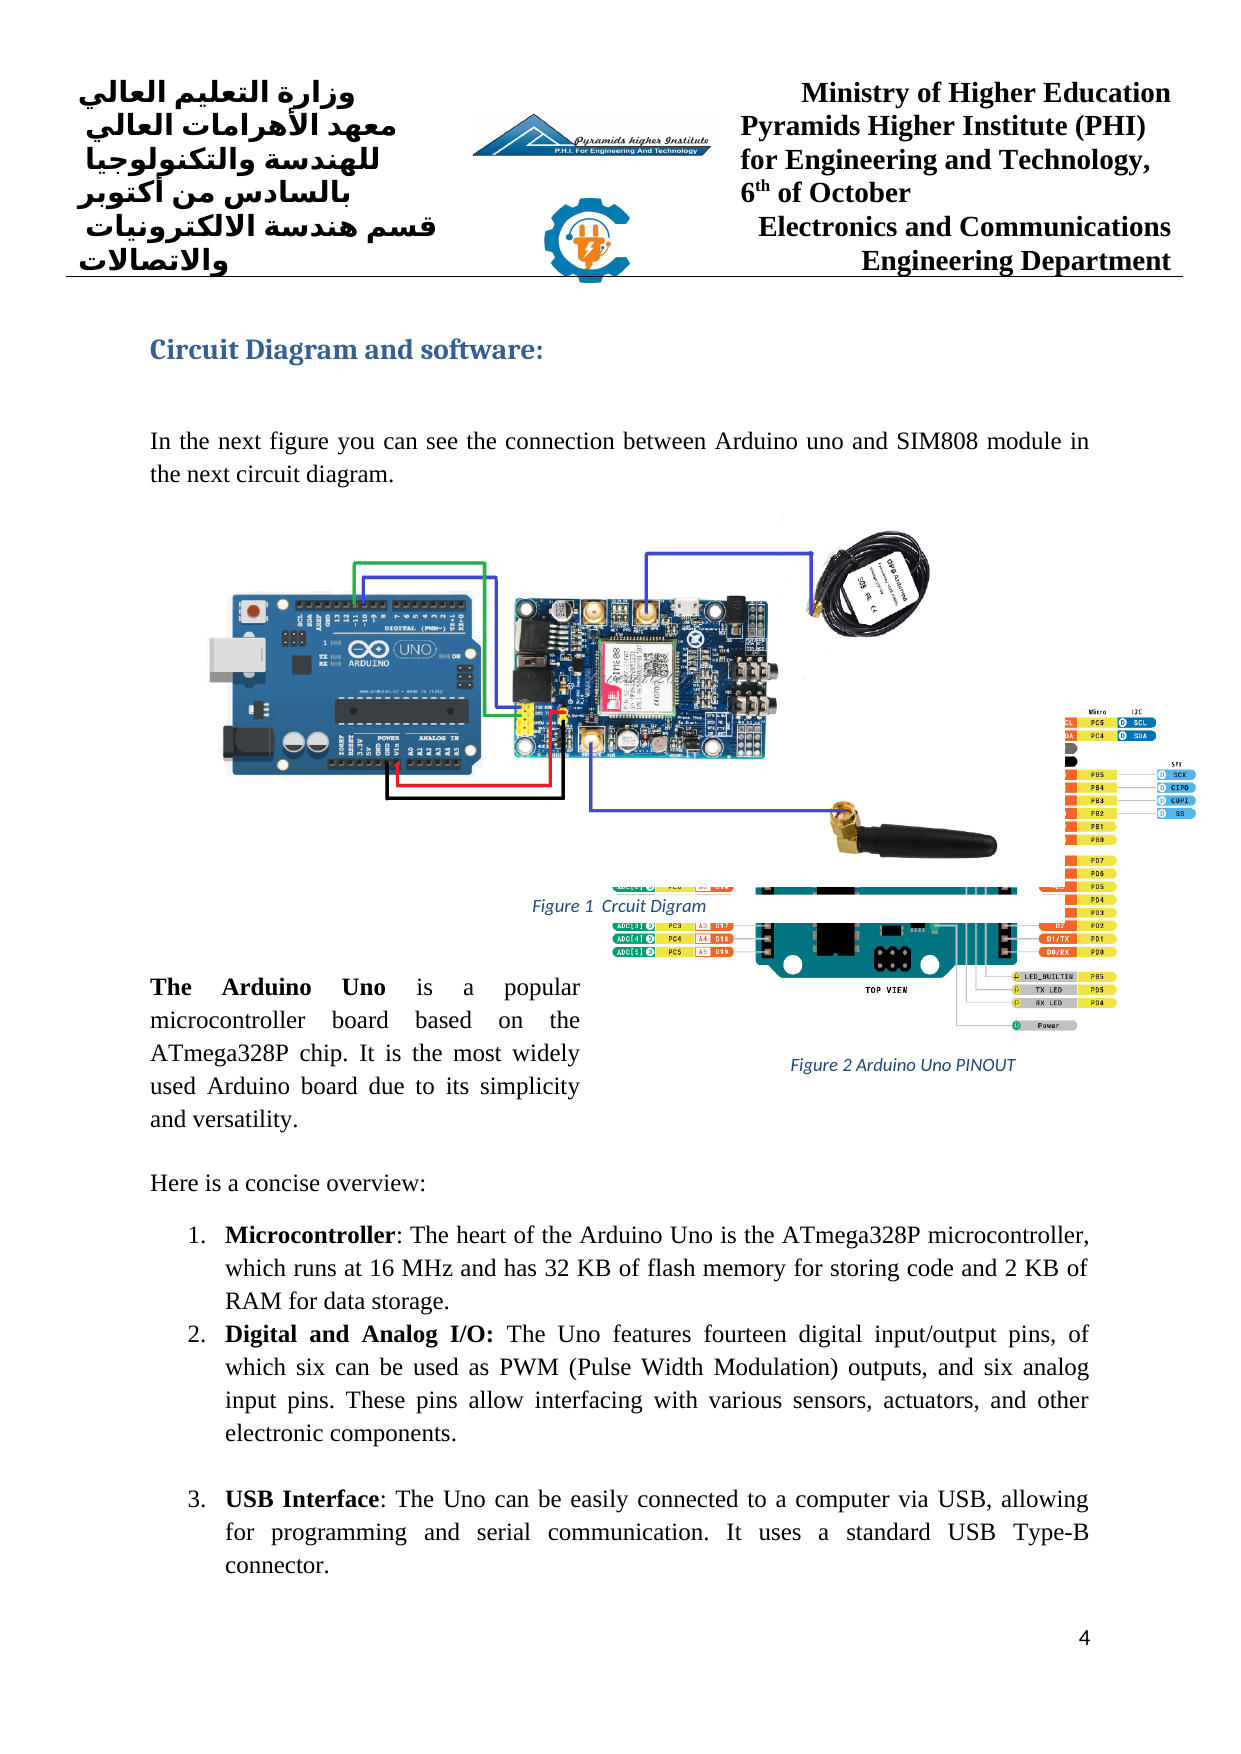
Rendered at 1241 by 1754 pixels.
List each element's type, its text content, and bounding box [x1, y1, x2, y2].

picture [559, 198, 633, 276]
picture [541, 198, 579, 276]
text In the next figure you can see the connection between Arduino uno and SIM808 module in the next circuit diagram. [150, 426, 1090, 487]
picture [175, 513, 1209, 1045]
list Digital and Analog I/O: The Uno features fourteen digital input/output pins, of which six can be used as PWM (Pulse Width Modulation) outputs, and six analog input pins. These pins allow interfacing with various sensors, actuators, and other electronic components. [187, 1319, 1090, 1447]
subtitle Circuit Diagram and software: [150, 333, 1090, 367]
picture [472, 110, 715, 159]
text Here is a concise overview: [150, 1158, 1090, 1199]
list USB Interface: The Uno can be easily connected to a computer via USB, allowing for programming and serial communication. It uses a standard USB Type-B connector. [187, 1484, 1090, 1579]
list Microcontroller: The heart of the Arduino Uno is the ATmega328P microcontroller, which runs at 16 MHz and has 32 KB of flash memory for storing code and 2 KB of RAM for data storage. [187, 1220, 1090, 1315]
picture [541, 277, 579, 283]
picture [602, 277, 633, 283]
text The Arduino Uno is a popular microcontroller board based on the ATmega328P chip. It is the most widely used Arduino board due to its simplicity and versatility. [150, 566, 1090, 1133]
